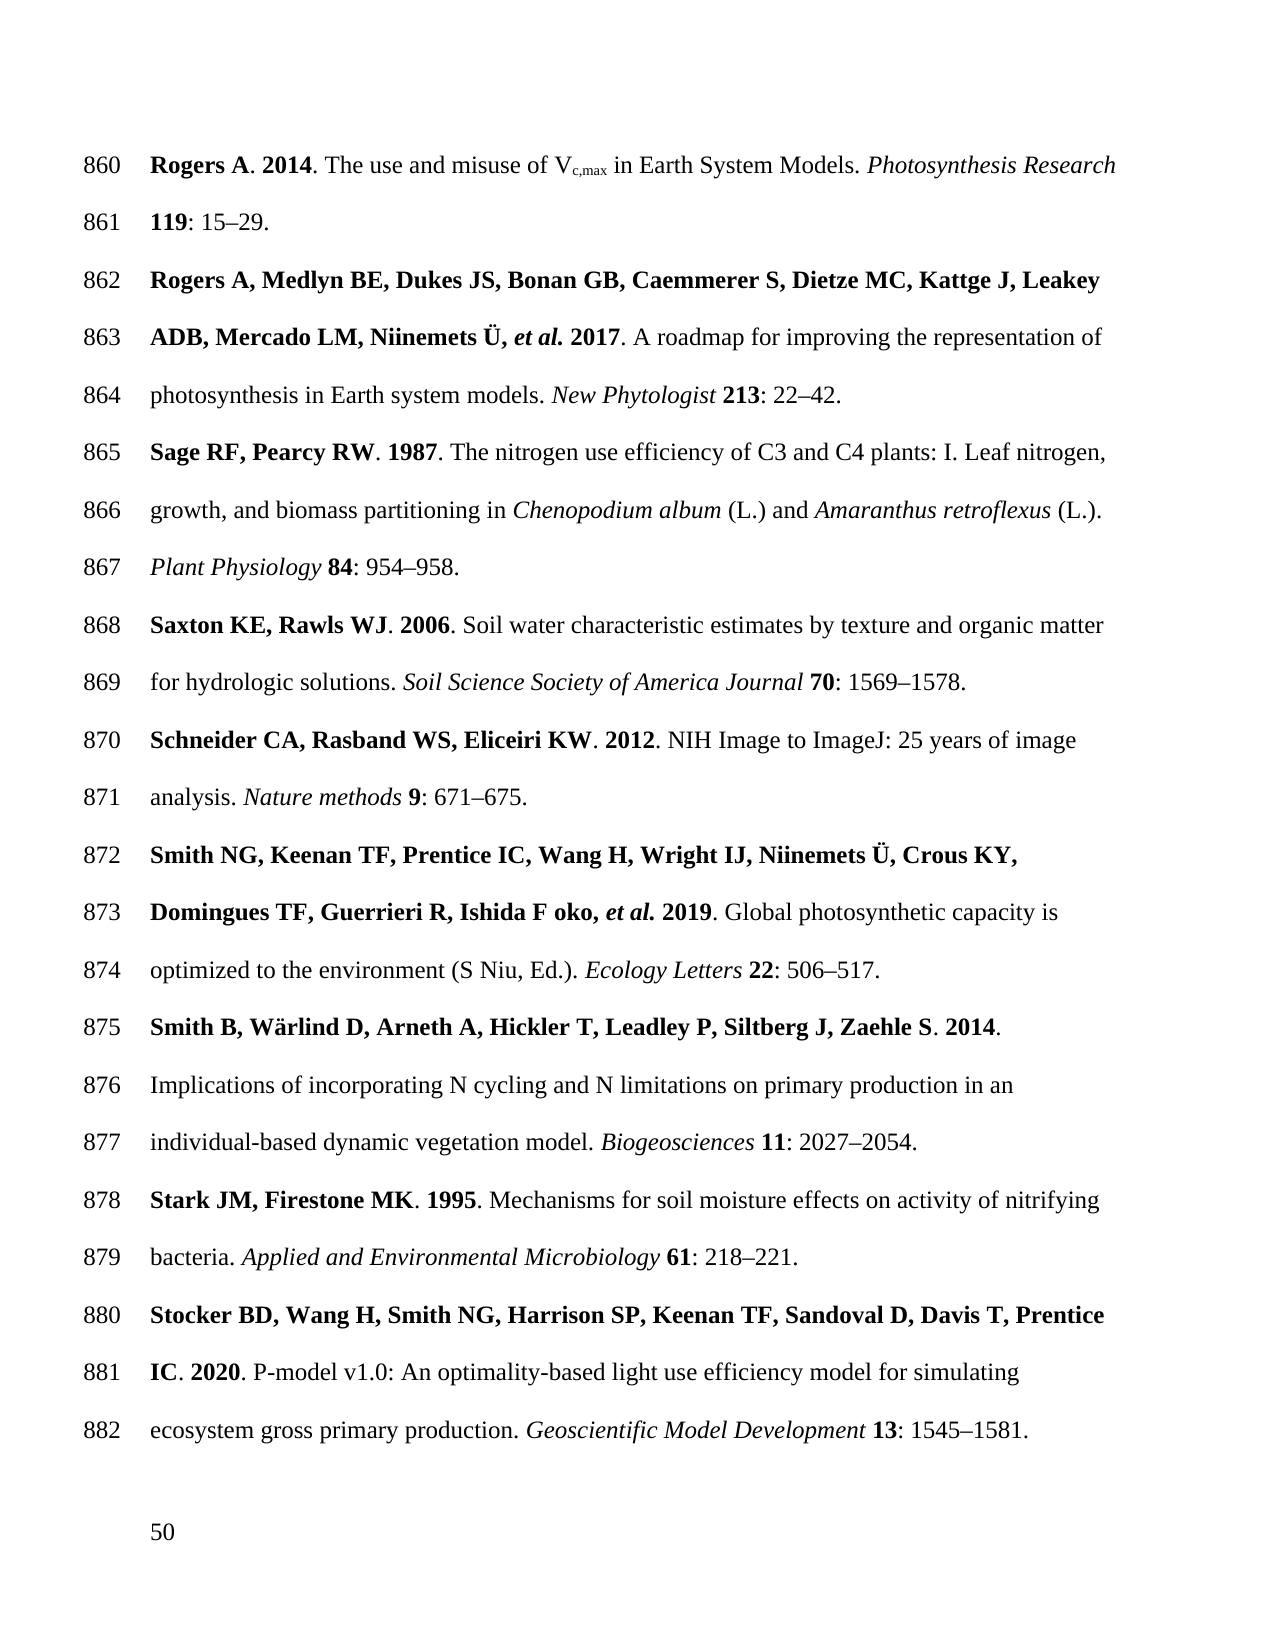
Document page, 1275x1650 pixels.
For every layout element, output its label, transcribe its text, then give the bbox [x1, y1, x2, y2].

text Smith NG, Keenan TF, Prentice IC, Wang H, Wright IJ, Niinemets Ü, Crous KY, Domingues TF, Guerrieri R, Ishida F oko, et al. 2019. Global photosynthetic capacity is optimized to the environment (S Niu, Ed.). Ecology Letters 22: 506–517. [150, 840, 1125, 984]
text Rogers A, Medlyn BE, Dukes JS, Bonan GB, Caemmerer S, Dietze MC, Kattge J, Leakey ADB, Mercado LM, Niinemets Ü, et al. 2017. A roadmap for improving the representation of photosynthesis in Earth system models. New Phytologist 213: 22–42. [150, 265, 1125, 409]
text Rogers A. 2014. The use and misuse of Vc,max in Earth System Models. Photosynthesis Research 119: 15–29. [150, 150, 1125, 236]
text Schneider CA, Rasband WS, Eliceiri KW. 2012. NIH Image to ImageJ: 25 years of image analysis. Nature methods 9: 671–675. [150, 725, 1125, 811]
text Stark JM, Firestone MK. 1995. Mechanisms for soil moisture effects on activity of nitrifying bacteria. Applied and Environmental Microbiology 61: 218–221. [150, 1185, 1125, 1271]
text Smith B, Wärlind D, Arneth A, Hickler T, Leadley P, Siltberg J, Zaehle S. 2014. Implications of incorporating N cycling and N limitations on primary production in an individual-based dynamic vegetation model. Biogeosciences 11: 2027–2054. [150, 1012, 1125, 1156]
text Sage RF, Pearcy RW. 1987. The nitrogen use efficiency of C3 and C4 plants: I. Leaf nitrogen, growth, and biomass partitioning in Chenopodium album (L.) and Amaranthus retroflexus (L.). Plant Physiology 84: 954–958. [150, 437, 1125, 581]
text Stocker BD, Wang H, Smith NG, Harrison SP, Keenan TF, Sandoval D, Davis T, Prentice IC. 2020. P-model v1.0: An optimality-based light use efficiency model for simulating ecosystem gross primary production. Geoscientific Model Development 13: 1545–1581. [150, 1300, 1125, 1444]
text Saxton KE, Rawls WJ. 2006. Soil water characteristic estimates by texture and organic matter for hydrologic solutions. Soil Science Society of America Journal 70: 1569–1578. [150, 610, 1125, 696]
